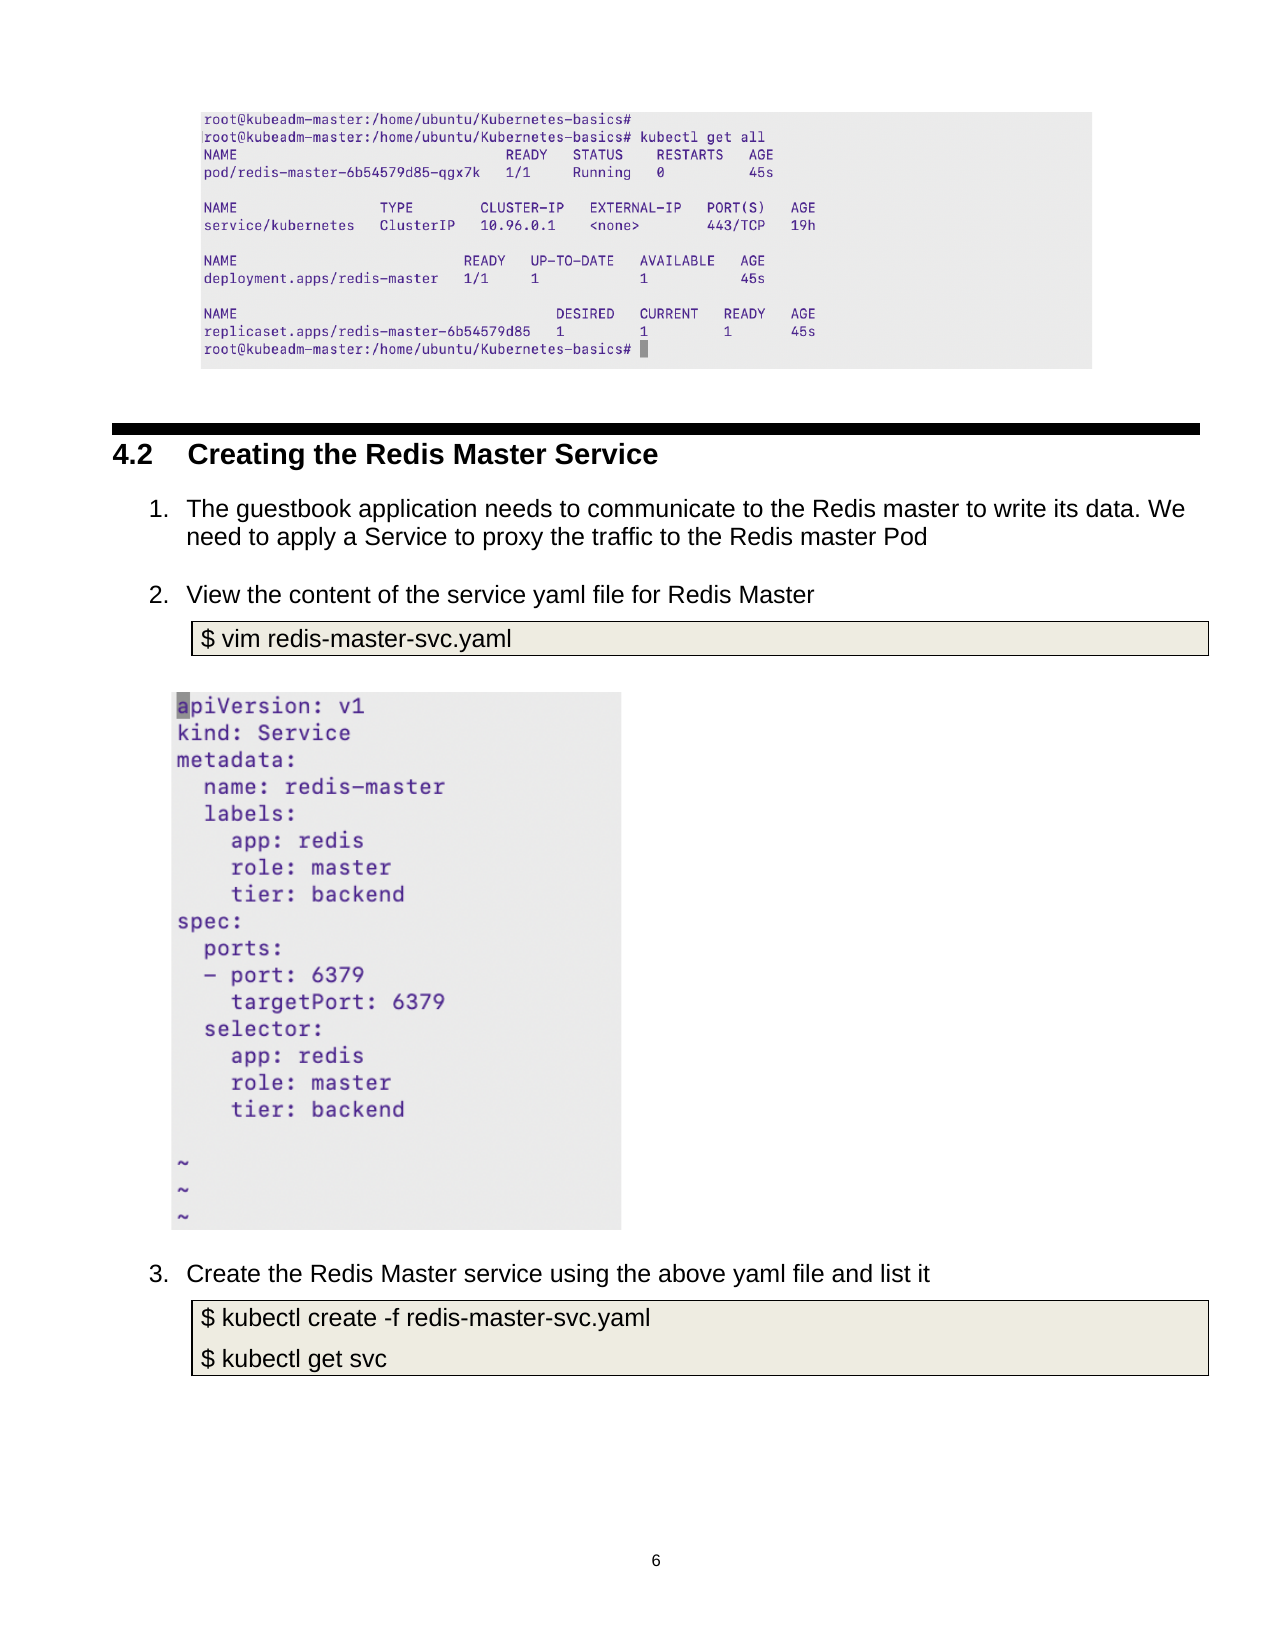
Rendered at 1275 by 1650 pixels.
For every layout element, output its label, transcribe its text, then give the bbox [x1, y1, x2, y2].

picture [171, 692, 622, 1230]
list Create the Redis Master service using the above yaml file and list it [148, 1259, 1200, 1287]
picture [200, 112, 1093, 369]
subtitle Creating the Redis Master Service [112, 435, 1200, 471]
list The guestbook application needs to communicate to the Redis master to write its data. We need to apply a Service to proxy the traffic to the Redis master Pod [148, 493, 1200, 551]
text $ kubectl create -f redis-master-svc.yaml [193, 1301, 1208, 1332]
list View the content of the service yaml file for Redis Master [148, 580, 1200, 608]
text $ vim redis-master-svc.yaml [193, 622, 1208, 655]
text $ kubectl get svc [193, 1341, 1208, 1375]
